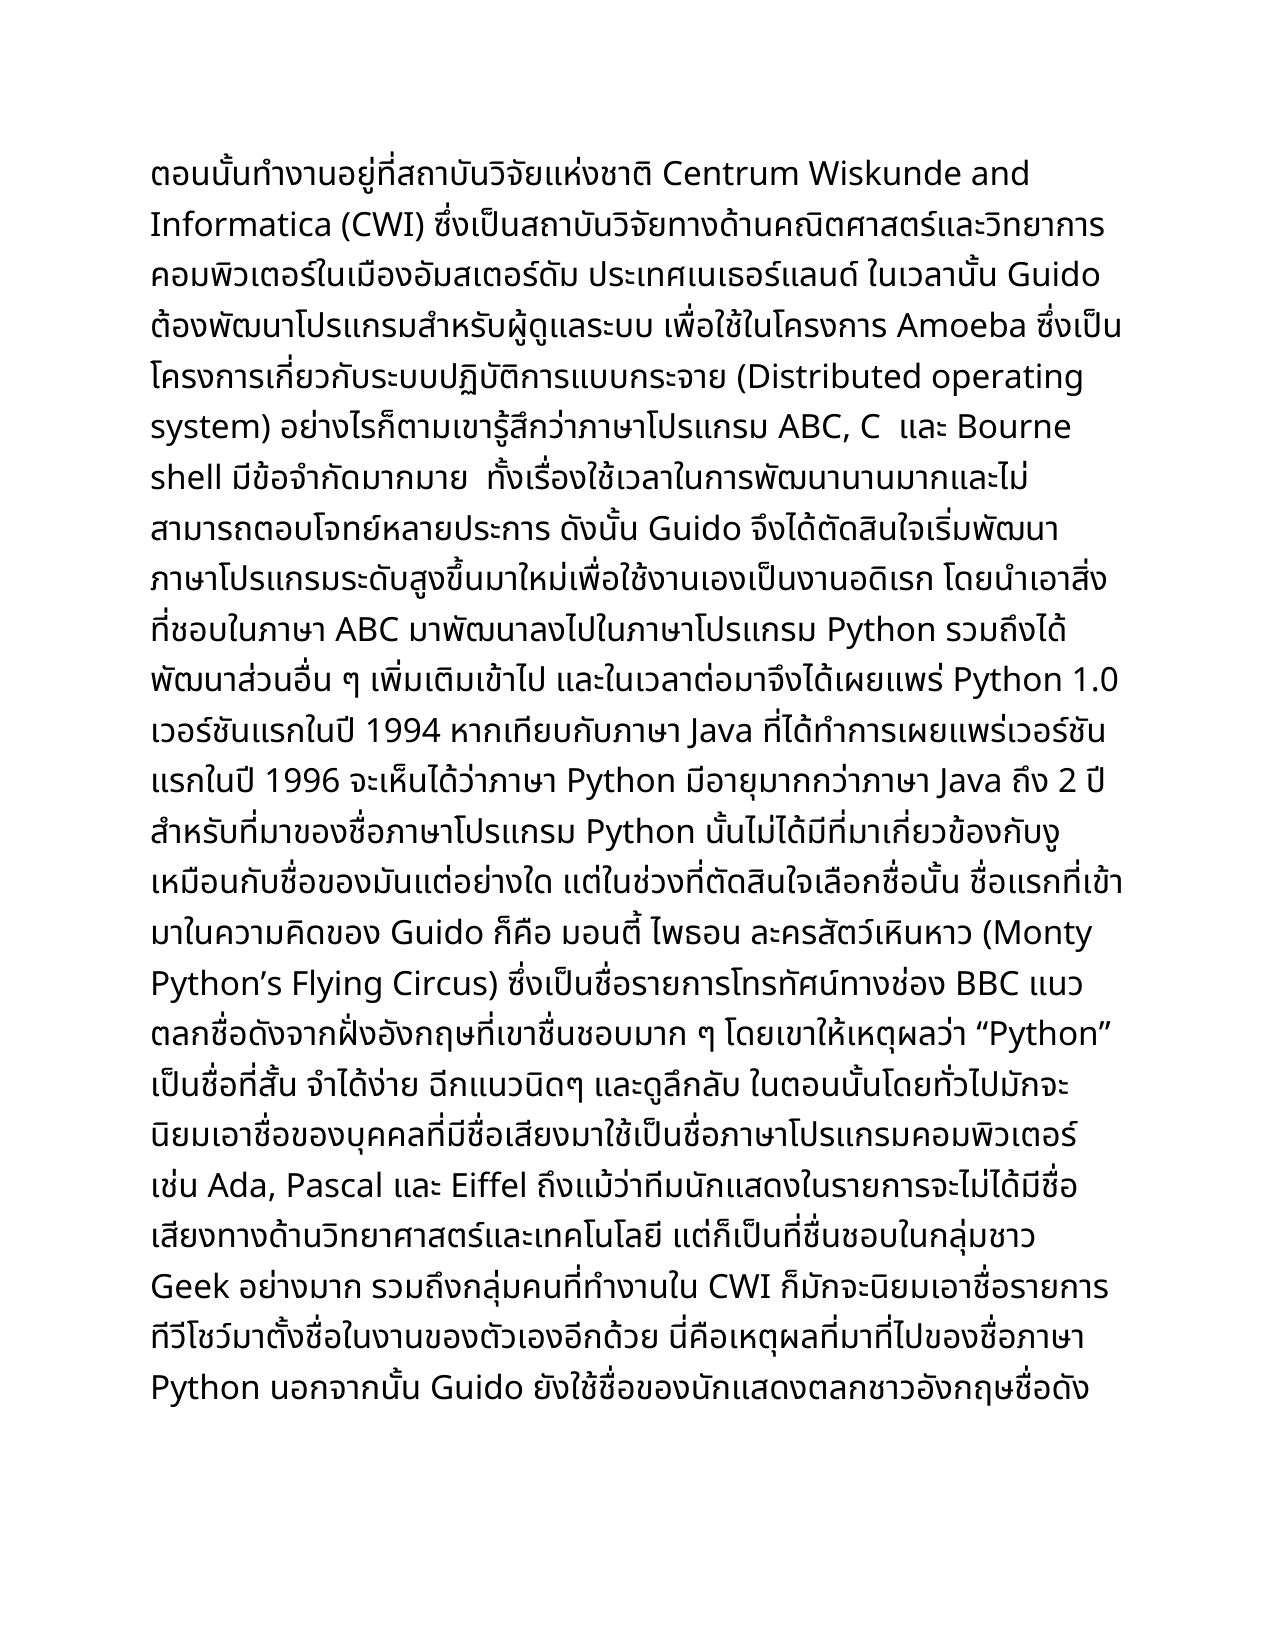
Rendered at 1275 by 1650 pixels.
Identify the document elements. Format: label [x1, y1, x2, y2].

text [150, 150, 1125, 1414]
